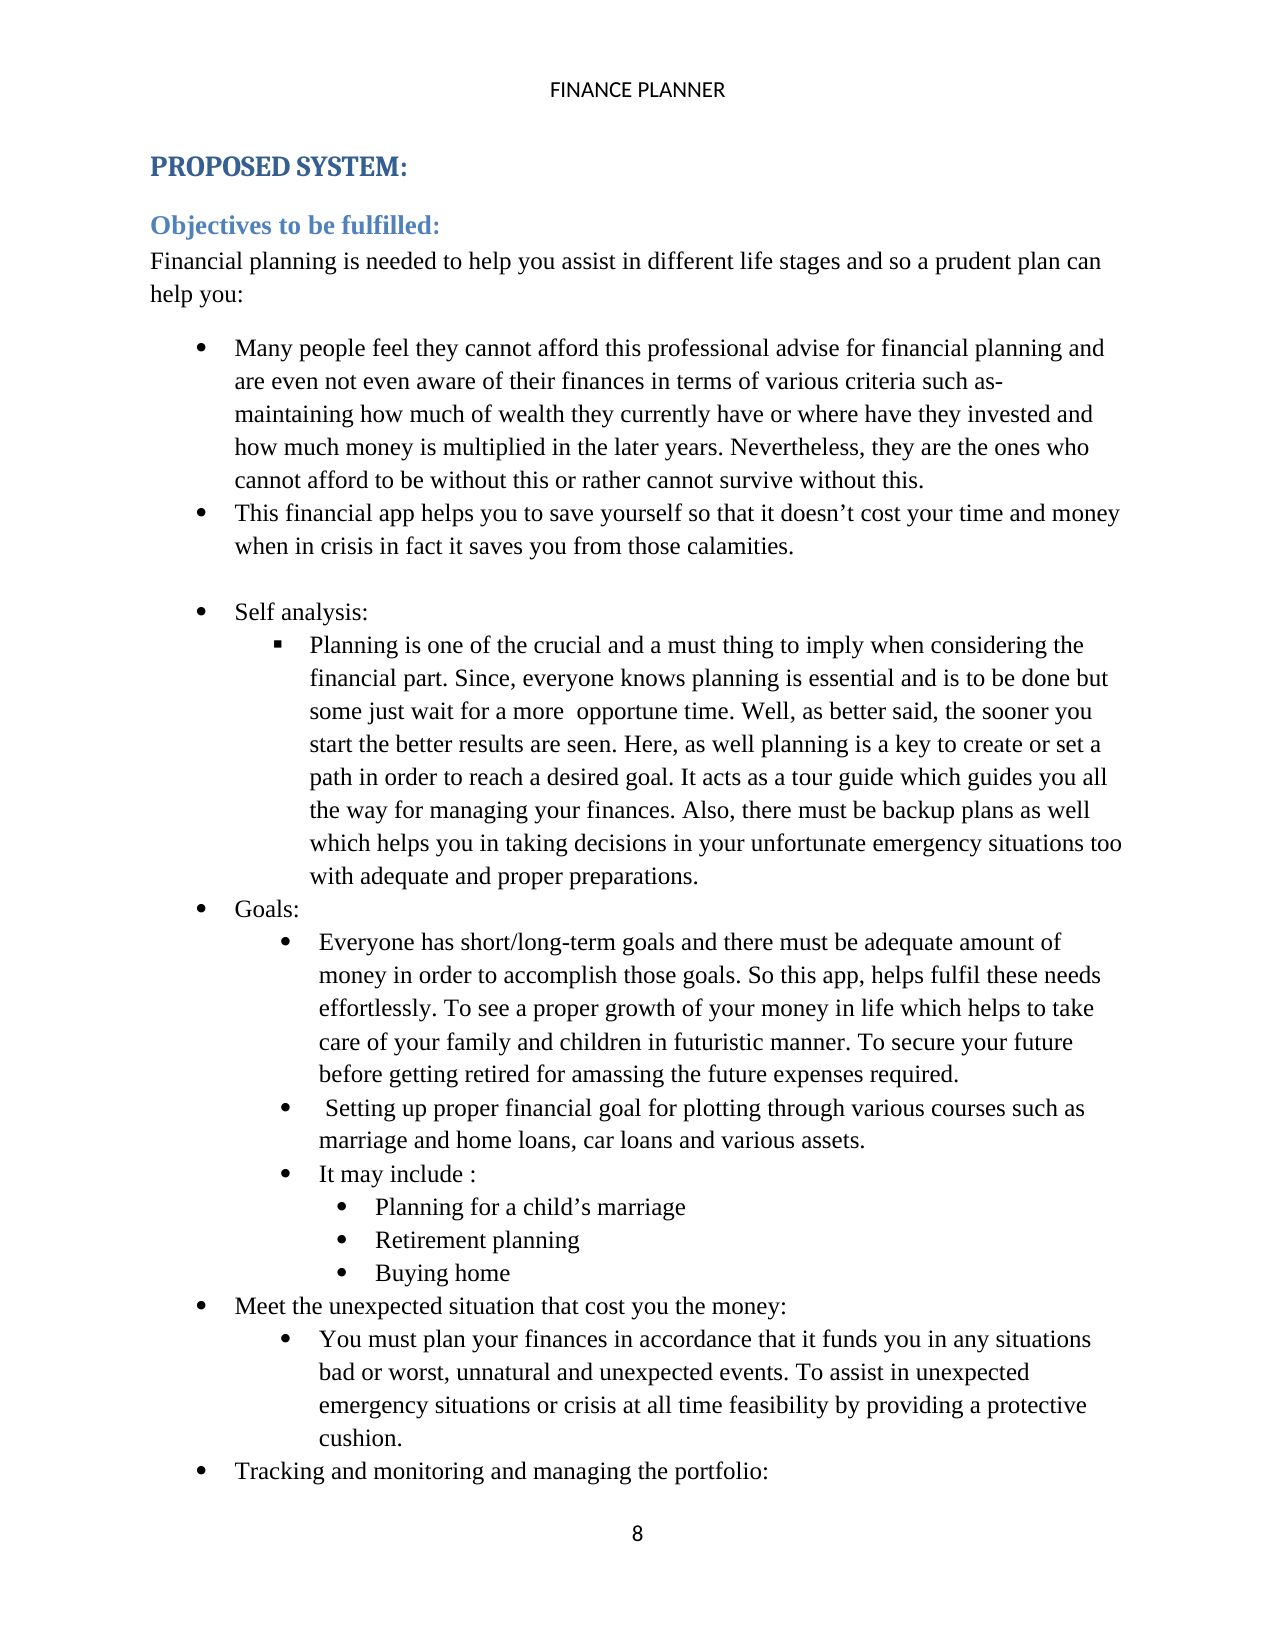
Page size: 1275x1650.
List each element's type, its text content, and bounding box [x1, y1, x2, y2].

list Many people feel they cannot afford this professional advise for financial planning and are even not even aware of their finances in terms of various criteria such as- maintaining how much of wealth they currently have or where have they invested and how much money is multiplied in the later years. Nevertheless, they are the ones who cannot afford to be without this or rather cannot survive without this. [197, 333, 1125, 494]
list Goals: [197, 894, 1125, 923]
list Retirement planning [337, 1225, 1125, 1253]
subtitle Objectives to be fulfilled: [150, 209, 1125, 241]
text Financial planning is needed to help you assist in different life stages and so a prudent plan can help you: [150, 246, 1125, 308]
list Everyone has short/long-term goals and there must be adequate amount of money in order to accomplish those goals. So this app, helps fulfil these needs effortlessly. To see a proper growth of your money in life which helps to take care of your family and children in futuristic manner. To secure your future before getting retired for amassing the future expenses required. [281, 927, 1125, 1088]
list It may include : [281, 1159, 1125, 1187]
list Tracking and monitoring and managing the portfolio: [197, 1456, 1125, 1484]
list This financial app helps you to save yourself so that it doesn’t cost your time and money when in crisis in fact it saves you from those calamities. [197, 498, 1125, 560]
list Self analysis: [197, 597, 1125, 626]
list Setting up proper financial goal for plotting through various courses such as marriage and home loans, car loans and various assets. [281, 1093, 1125, 1154]
list Buying home [337, 1258, 1125, 1286]
list Meet the unexpected situation that cost you the money: [197, 1291, 1125, 1319]
list Planning for a child’s marriage [337, 1192, 1125, 1220]
list You must plan your finances in accordance that it funds you in any situations bad or worst, unnatural and unexpected events. To assist in unexpected emergency situations or crisis at all time feasibility by providing a protective cushion. [281, 1324, 1125, 1452]
subtitle PROPOSED SYSTEM: [150, 150, 1125, 183]
list Planning is one of the crucial and a must thing to imply when considering the financial part. Since, everyone knows planning is essential and is to be done but some just wait for a more opportune time. Well, as better said, the sooner you start the better results are seen. Here, as well planning is a key to create or set a path in order to reach a desired goal. It acts as a tour guide which guides you all the way for managing your finances. Also, there must be backup plans as well which helps you in taking decisions in your unfortunate emergency situations too with adequate and proper preparations. [272, 630, 1125, 890]
